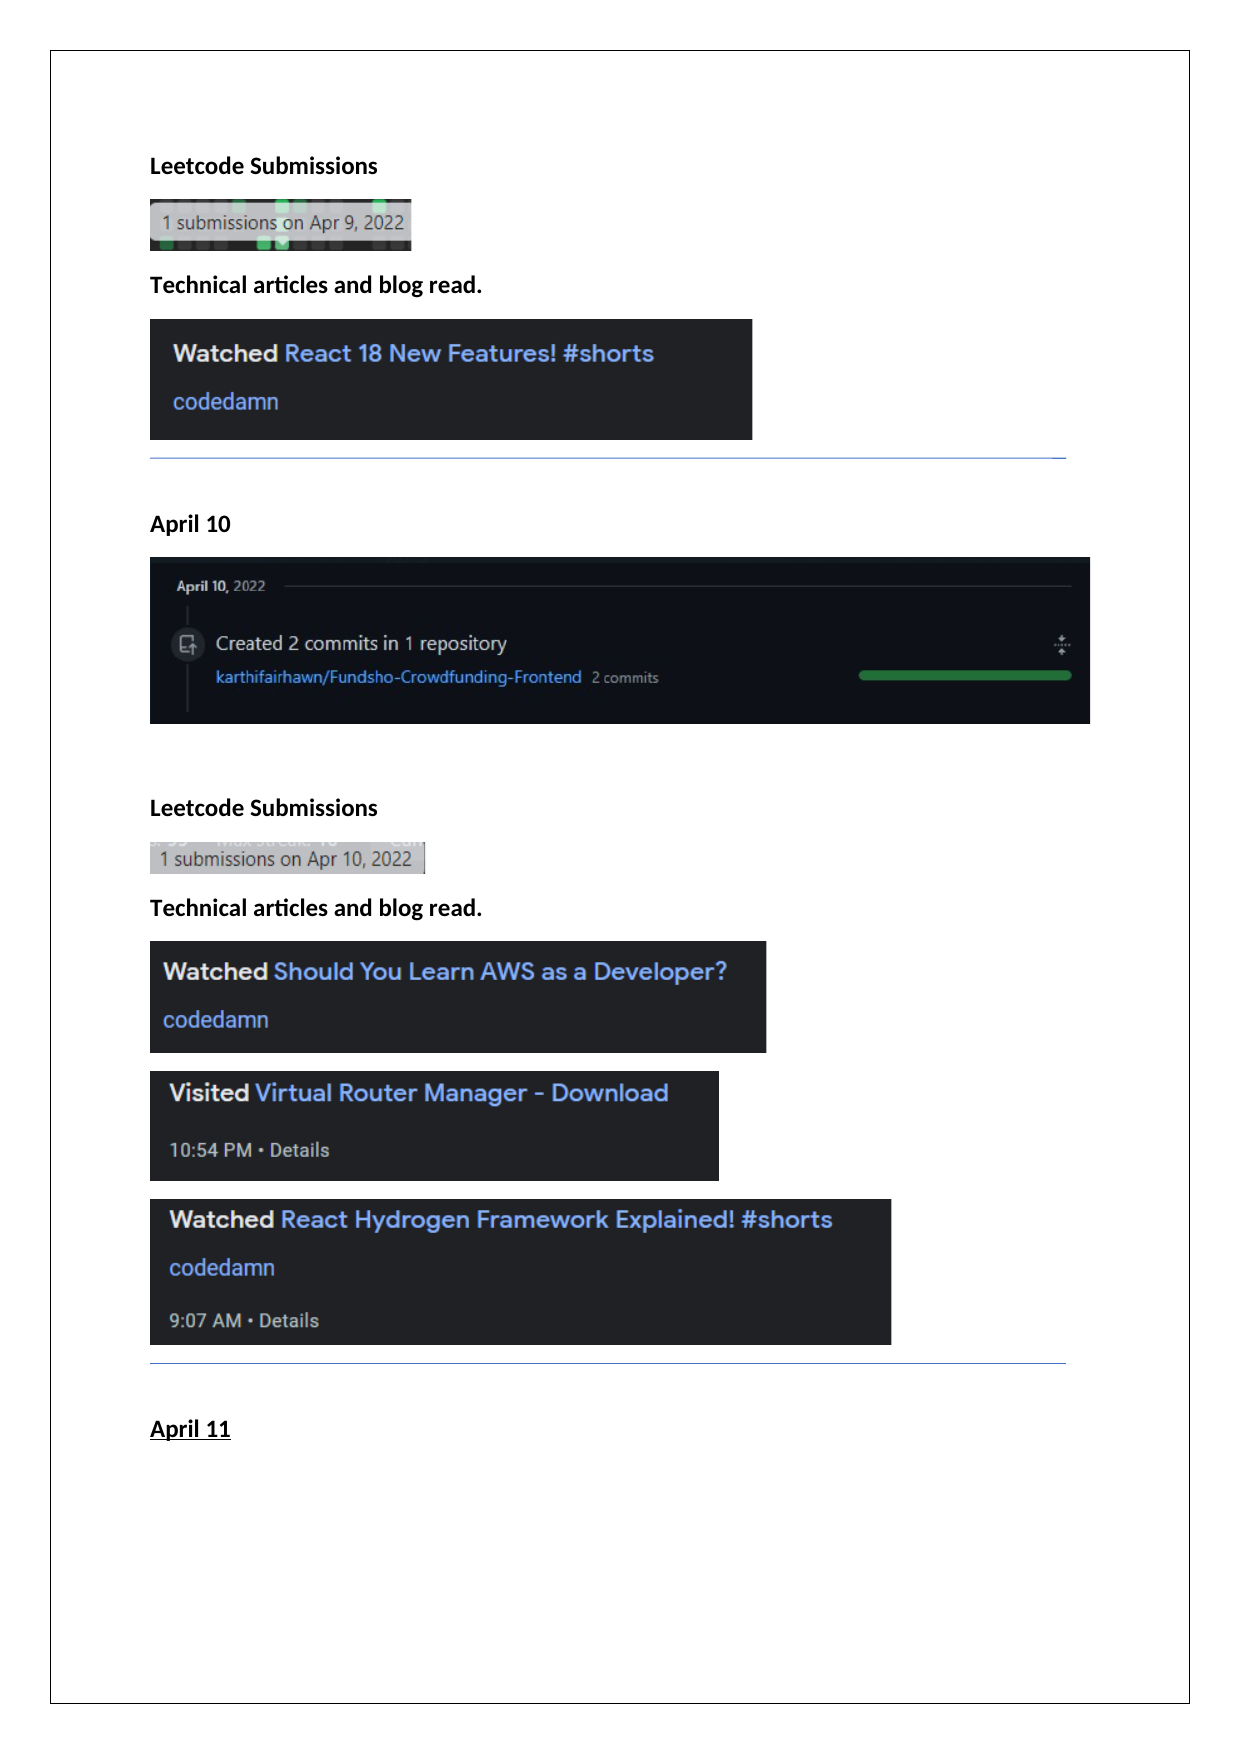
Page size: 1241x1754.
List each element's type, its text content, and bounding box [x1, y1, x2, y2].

picture [150, 319, 753, 440]
picture [150, 842, 426, 874]
text Leetcode Submissions [150, 792, 1090, 823]
picture [150, 1071, 719, 1181]
picture [150, 1199, 892, 1345]
picture [150, 557, 1091, 724]
text April 11 [150, 1413, 1090, 1443]
picture [150, 199, 412, 251]
text Leetcode Submissions [150, 150, 1090, 181]
text Technical articles and blog read. [150, 892, 1090, 923]
text April 10 [150, 508, 1090, 538]
picture [150, 941, 767, 1053]
text Technical articles and blog read. [150, 270, 1090, 300]
